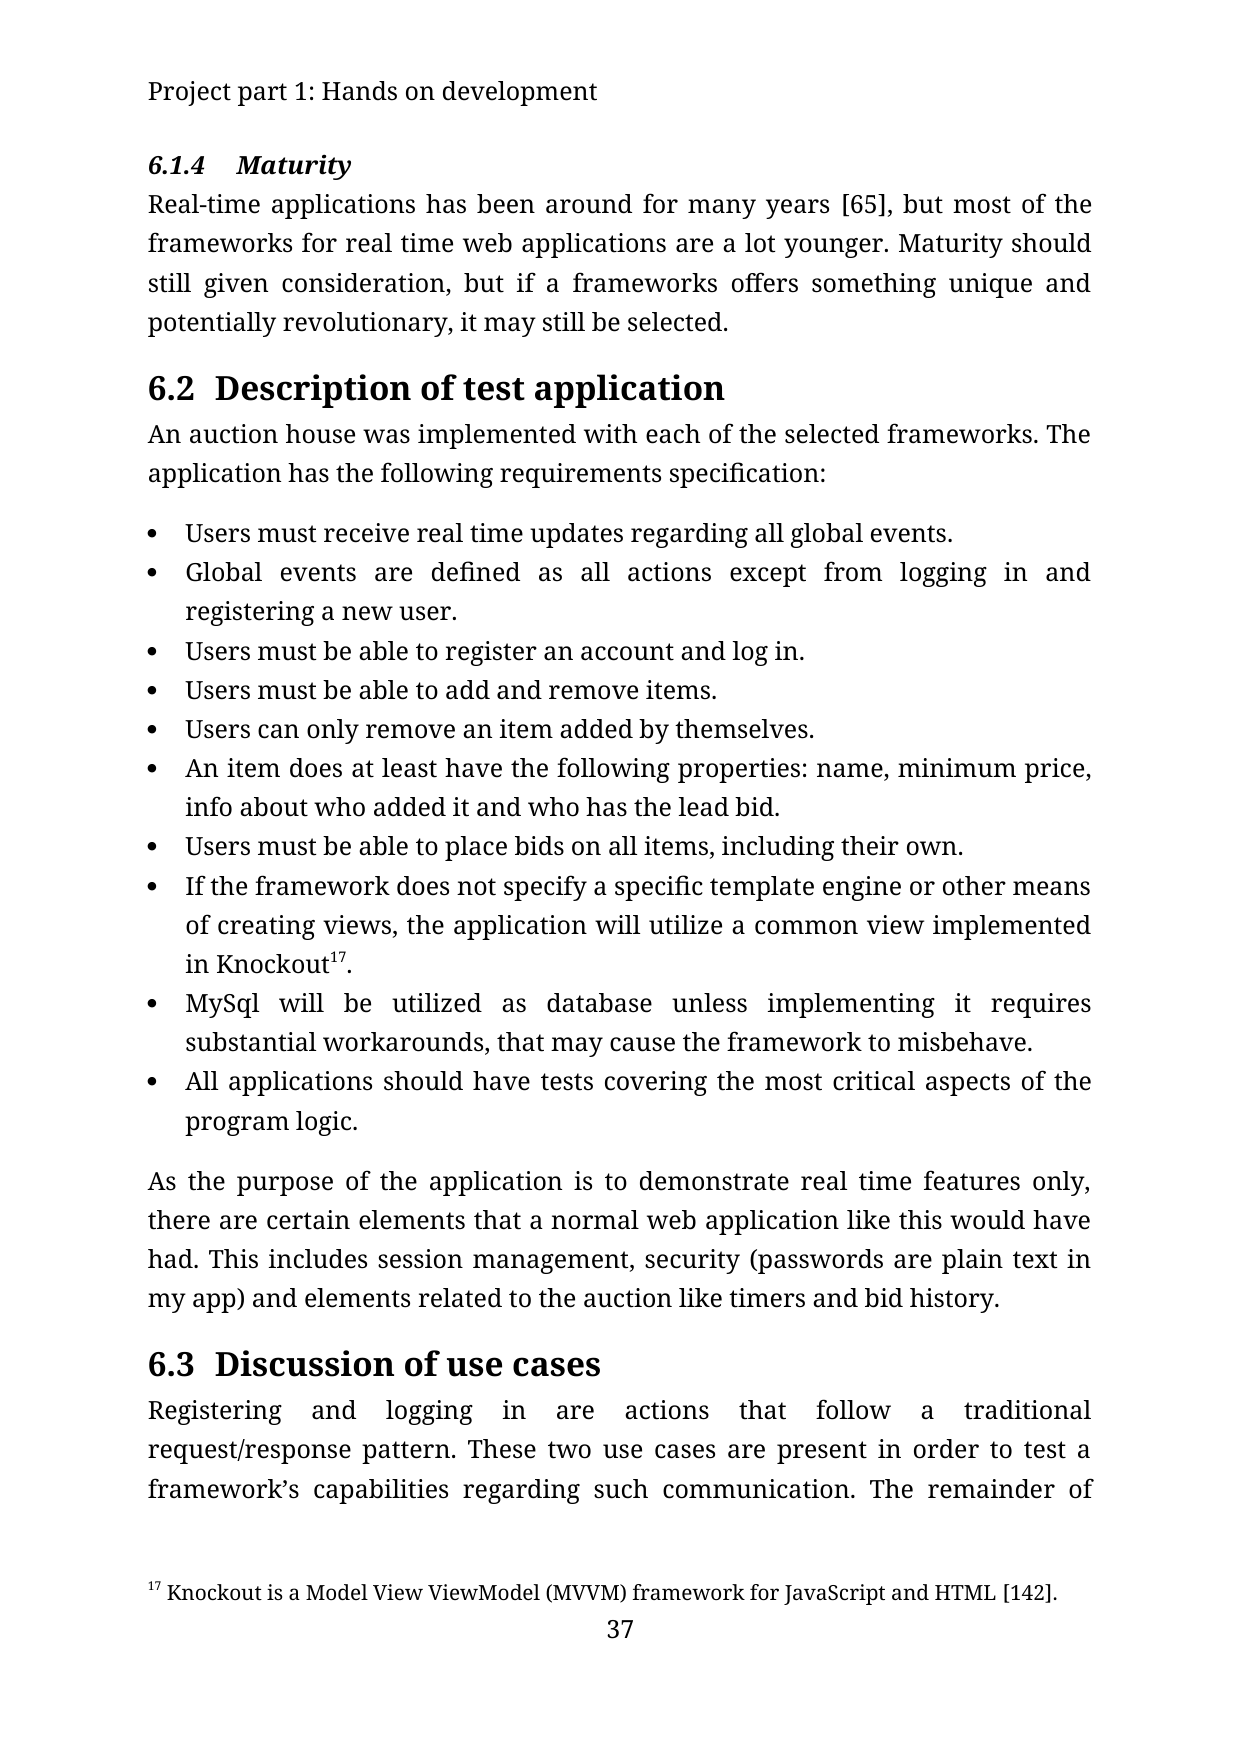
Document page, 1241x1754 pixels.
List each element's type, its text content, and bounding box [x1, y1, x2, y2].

list Users must be able to register an account and log in. [148, 633, 1092, 667]
list Global events are defined as all actions except from logging in and registering a new user. [148, 555, 1092, 628]
list Users must be able to add and remove items. [148, 672, 1092, 706]
subtitle Discussion of use cases [148, 1341, 1092, 1386]
subtitle Description of test application [148, 364, 1092, 410]
list If the framework does not specify a specific template engine or other means of creating views, the application will utilize a common view implemented in Knockout. [148, 868, 1092, 981]
list MySql will be utilized as database unless implementing it requires substantial workarounds, that may cause the framework to misbehave. [148, 986, 1092, 1059]
text An auction house was implemented with each of the selected frameworks. The application has the following requirements specification: [148, 417, 1092, 490]
list All applications should have tests covering the most critical aspects of the program logic. [148, 1064, 1092, 1137]
list Users must be able to place bids on all items, including their own. [148, 829, 1092, 863]
subtitle Maturity [148, 148, 1092, 182]
text As the purpose of the application is to demonstrate real time features only, there are certain elements that a normal web application like this would have had. This includes session management, security (passwords are plain text in my app) and elements related to the auction like timers and bid history. [148, 1163, 1092, 1315]
list Users must receive real time updates regarding all global events. [148, 516, 1092, 550]
list An item does at least have the following properties: name, minimum price, info about who added it and who has the lead bid. [148, 751, 1092, 824]
list Users can only remove an item added by themselves. [148, 712, 1092, 746]
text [148, 1393, 1092, 1505]
text Real-time applications has been around for many years [65], but most of the frameworks for real time web applications are a lot younger. Maturity should still given consideration, but if a frameworks offers something unique and potentially revolutionary, it may still be selected. [148, 187, 1092, 338]
